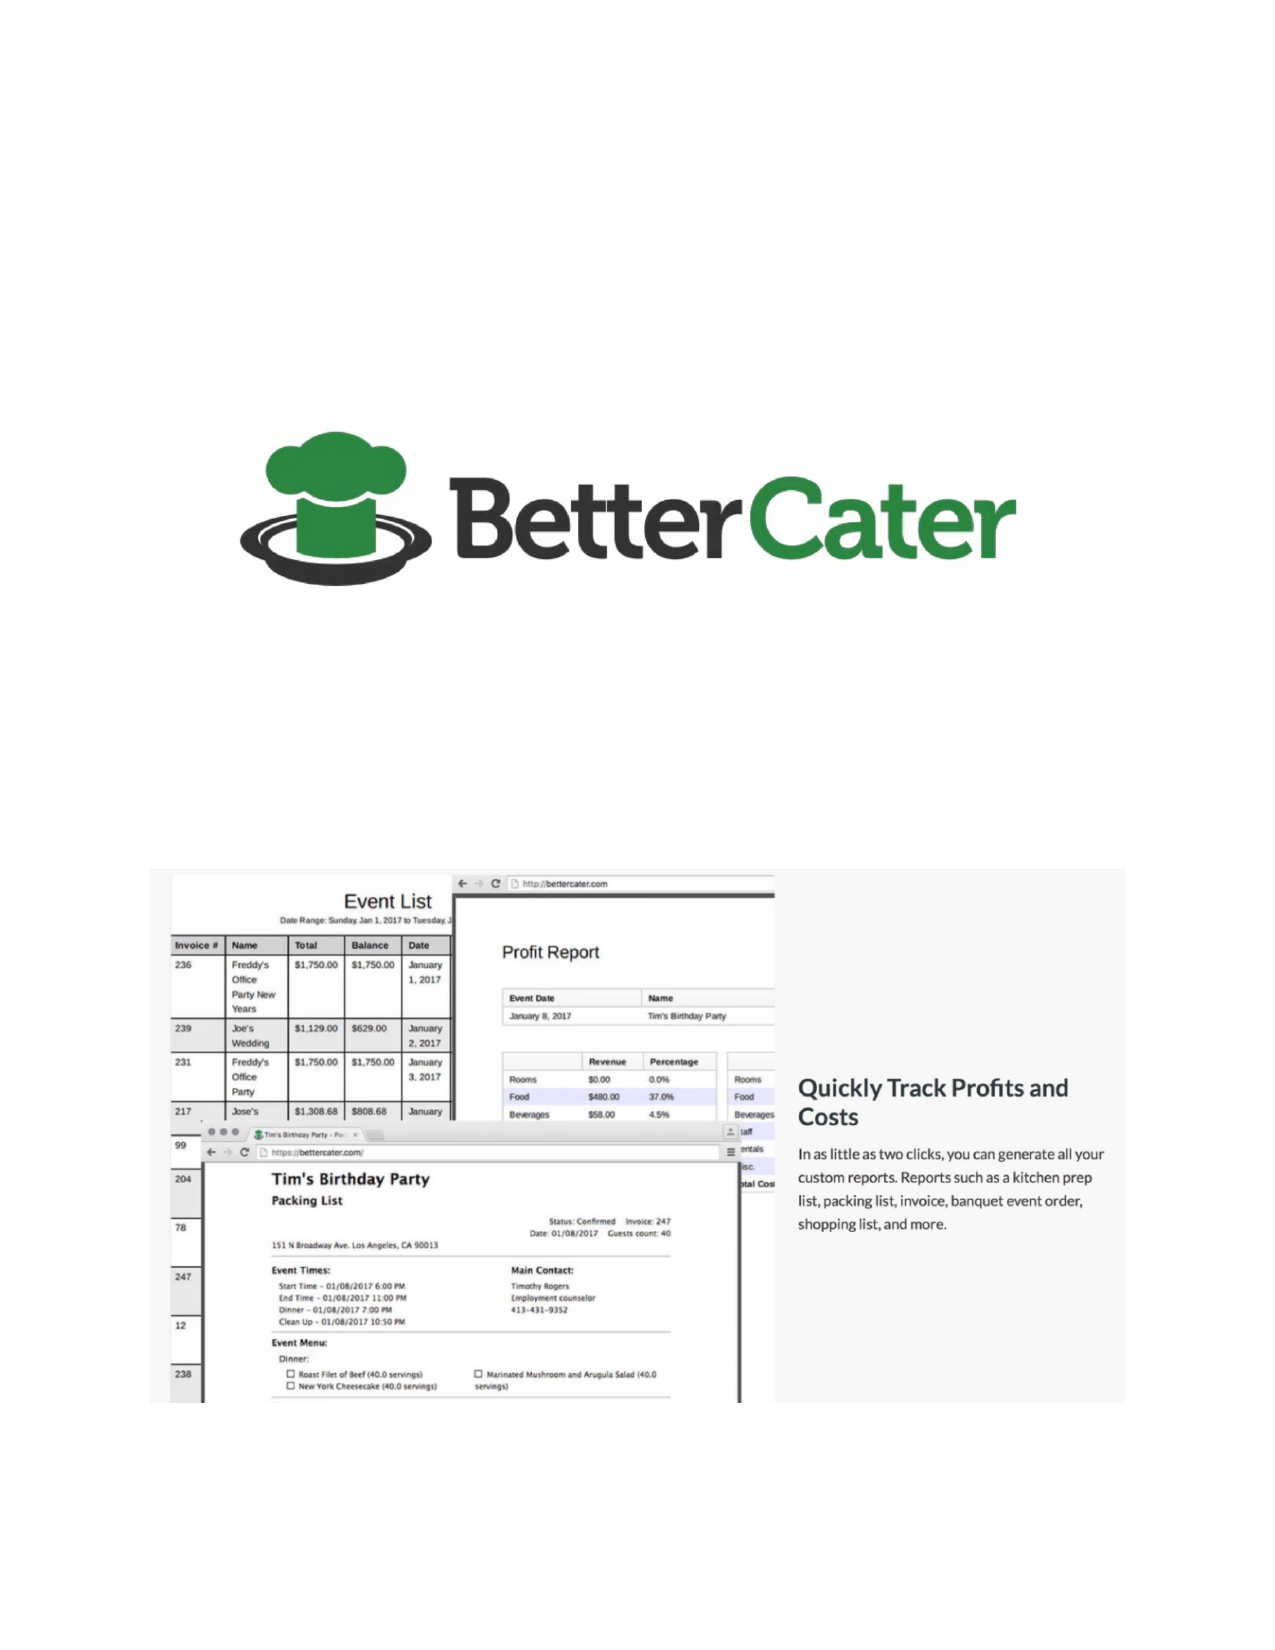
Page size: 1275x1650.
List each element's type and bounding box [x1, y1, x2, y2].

picture [150, 150, 1125, 850]
picture [150, 868, 1125, 1403]
